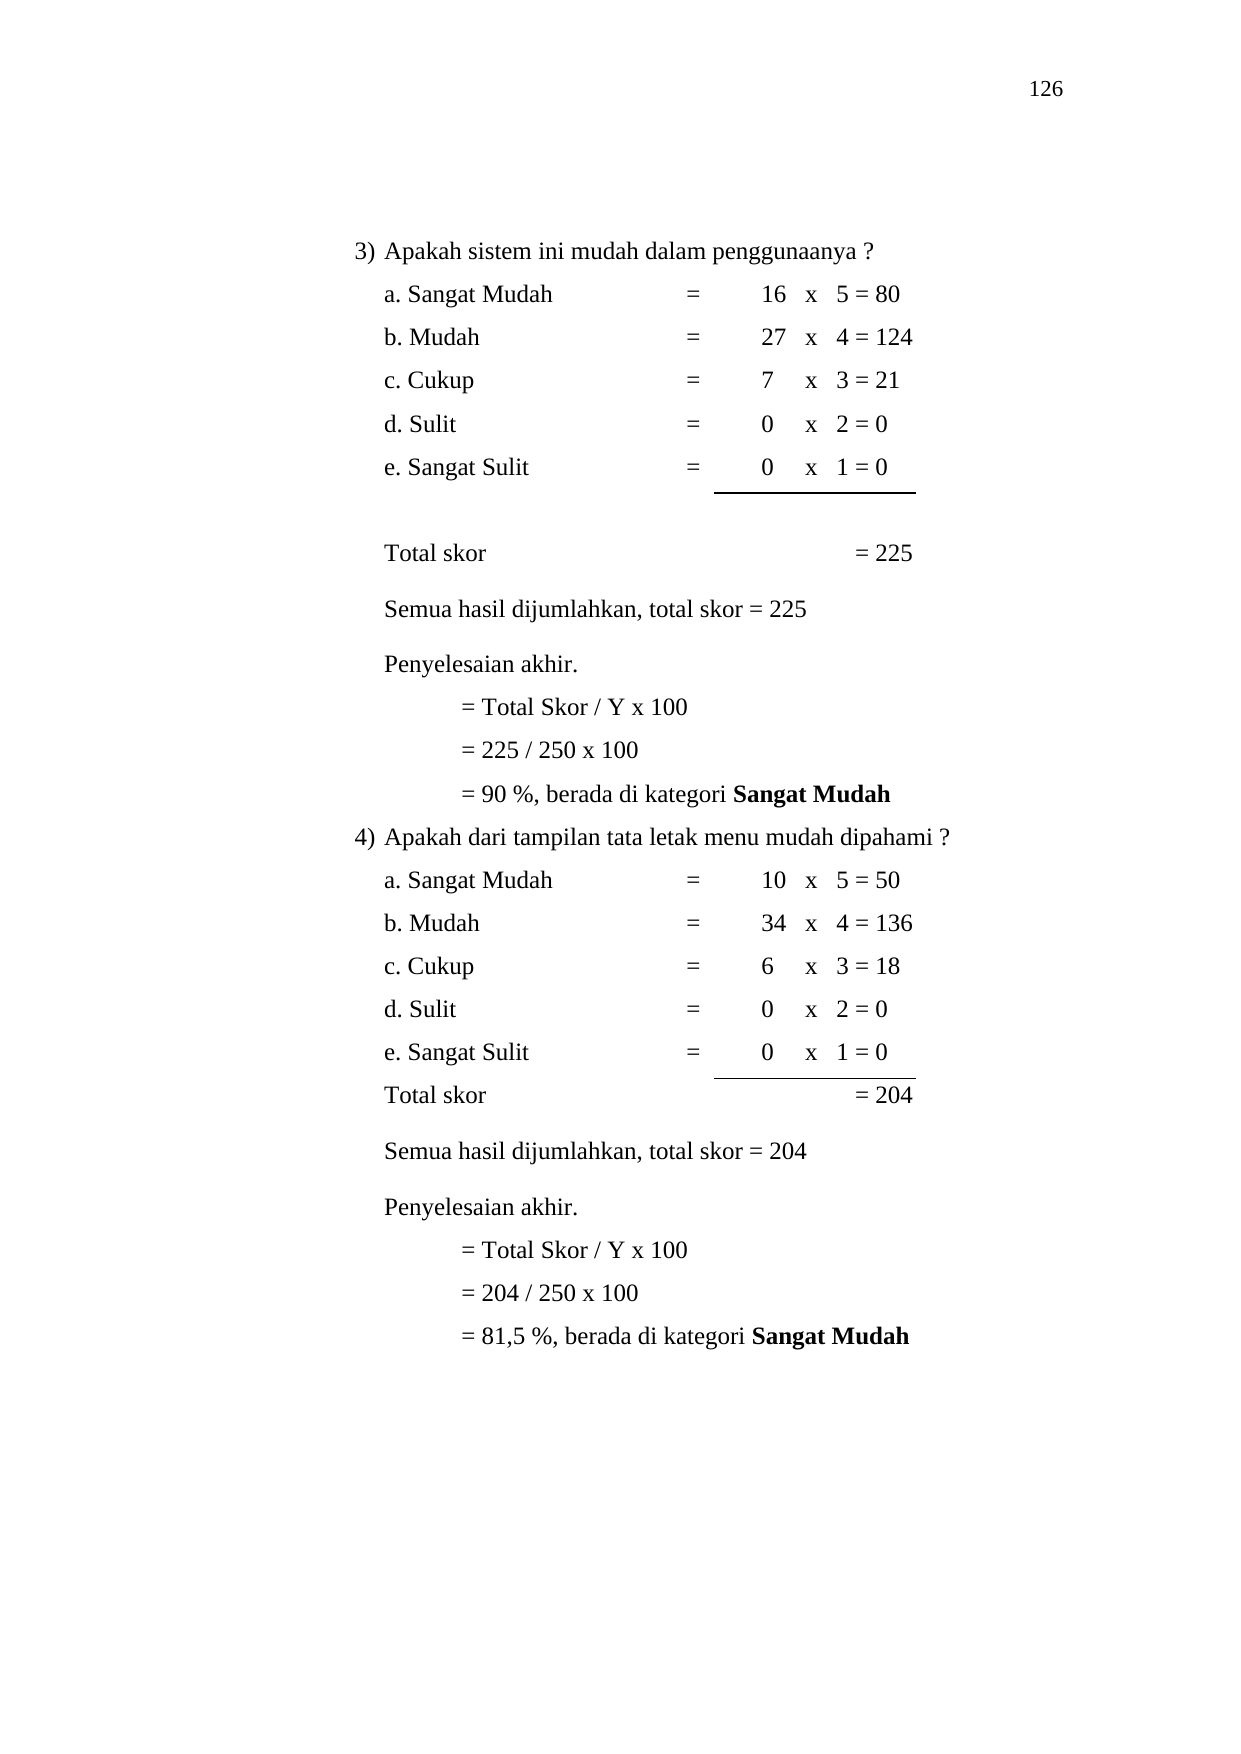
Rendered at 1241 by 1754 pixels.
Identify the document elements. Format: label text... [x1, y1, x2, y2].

list d. Sulit = 0 x 2 = 0 [384, 409, 1063, 437]
list Penyelesaian akhir. [384, 649, 1063, 678]
list Apakah dari tampilan tata letak menu mudah dipahami ? [354, 822, 1063, 851]
text = 90 %, berada di kategori Sangat Mudah [384, 779, 1063, 807]
list Total skor = 225 [384, 538, 1063, 567]
list d. Sulit = 0 x 2 = 0 [384, 994, 1063, 1023]
list a. Sangat Mudah = 10 x 5 = 50 [384, 865, 1063, 894]
list Total skor = 204 [384, 1081, 1063, 1109]
text = 81,5 %, berada di kategori Sangat Mudah [384, 1321, 1063, 1350]
list e. Sangat Sulit = 0 x 1 = 0 [384, 452, 1063, 481]
list Apakah sistem ini mudah dalam penggunaanya ? [354, 236, 1063, 265]
list e. Sangat Sulit = 0 x 1 = 0 [384, 1037, 1063, 1066]
list Semua hasil dijumlahkan, total skor = 225 [384, 594, 1063, 622]
list Semua hasil dijumlahkan, total skor = 204 [384, 1136, 1063, 1165]
list = Total Skor / Y x 100 [384, 692, 1063, 721]
list c. Cukup = 6 x 3 = 18 [384, 951, 1063, 980]
list a. Sangat Mudah = 16 x 5 = 80 [384, 279, 1063, 308]
list b. Mudah = 27 x 4 = 124 [384, 322, 1063, 351]
list Penyelesaian akhir. [384, 1192, 1063, 1221]
list b. Mudah = 34 x 4 = 136 [384, 908, 1063, 937]
list c. Cukup = 7 x 3 = 21 [384, 366, 1063, 394]
list = 225 / 250 x 100 [384, 736, 1063, 764]
list = 204 / 250 x 100 [384, 1278, 1063, 1307]
list = Total Skor / Y x 100 [384, 1235, 1063, 1264]
